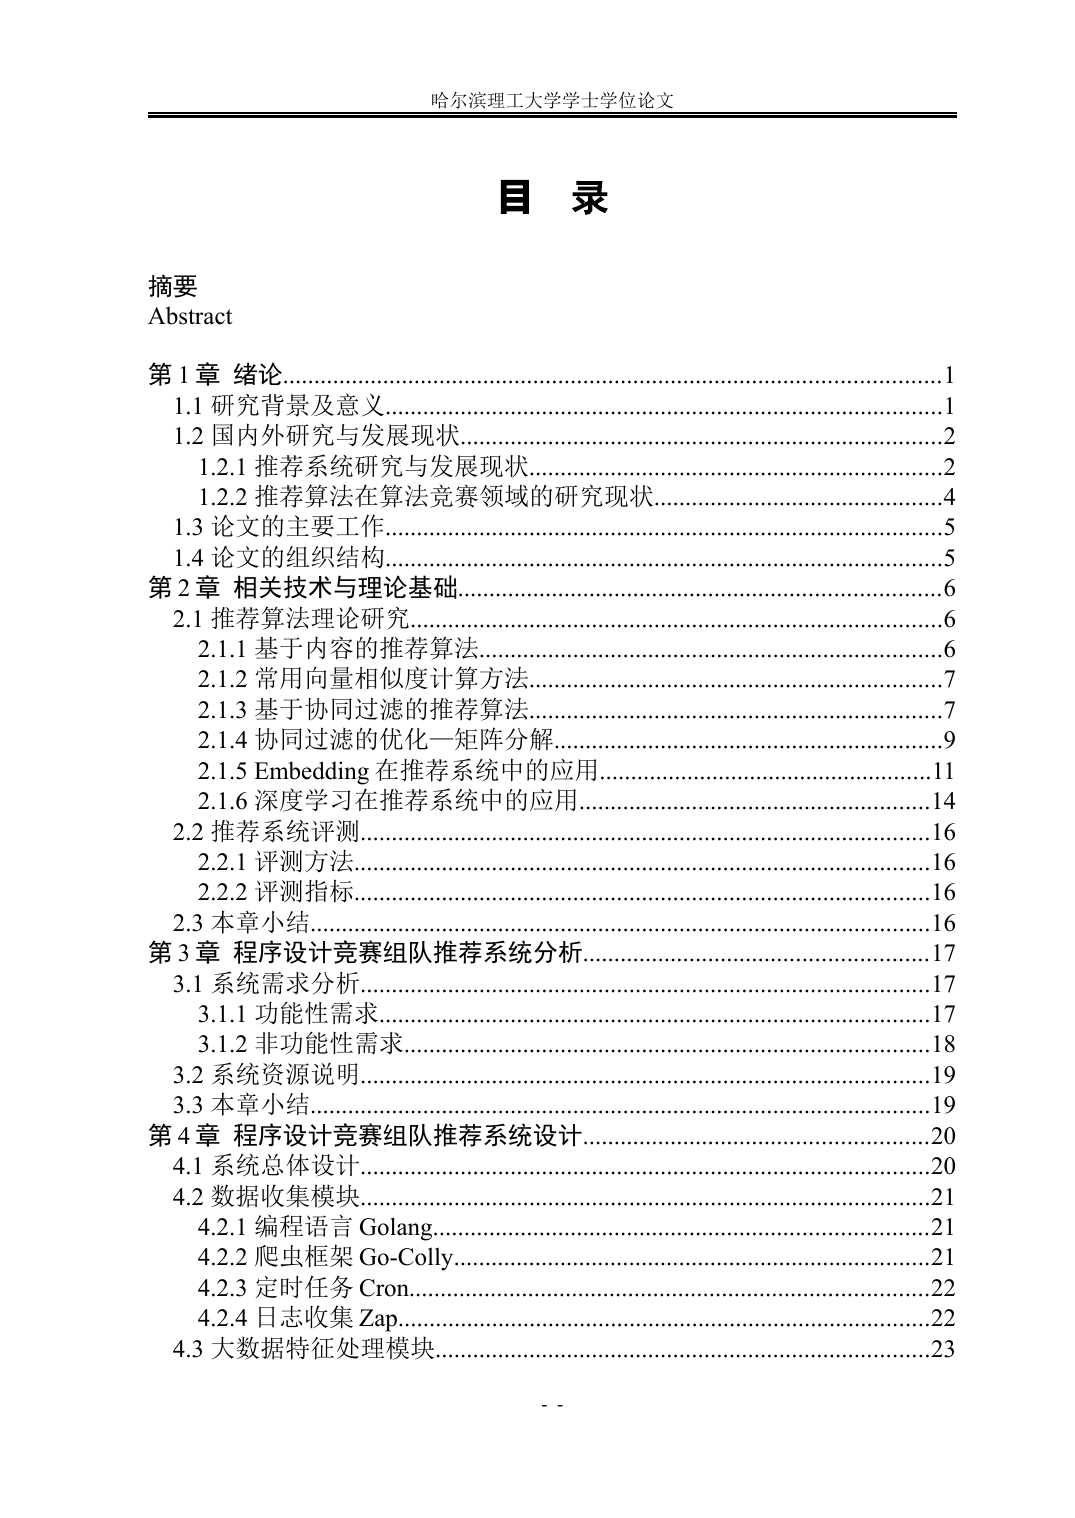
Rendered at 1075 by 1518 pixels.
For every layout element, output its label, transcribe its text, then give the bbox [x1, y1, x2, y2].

text 第2章 相关技术与理论基础 6 [148, 572, 957, 602]
text Abstract II [148, 301, 957, 330]
text 第4章 程序设计竞赛组队推荐系统设计 20 [148, 1119, 957, 1149]
text 2.1 推荐算法理论研究 6 [173, 602, 957, 632]
text 1.2.2 推荐算法在算法竞赛领域的研究现状 4 [198, 480, 957, 511]
text 摘要 I [148, 271, 957, 301]
text 2.1.5 Embedding在推荐系统中的应用 11 [198, 754, 957, 784]
text 2.2 推荐系统评测 16 [173, 815, 957, 845]
text 2.1.4 协同过滤的优化—矩阵分解 9 [198, 724, 957, 754]
text 4.1 系统总体设计 20 [173, 1149, 957, 1180]
text 2.1.1 基于内容的推荐算法 6 [198, 632, 957, 663]
text 4.2.2 爬虫框架Go-Colly 21 [198, 1241, 957, 1271]
text 4.2.3 定时任务Cron 22 [198, 1271, 957, 1302]
text 2.3 本章小结 16 [173, 906, 957, 937]
text 4.2 数据收集模块 21 [173, 1180, 957, 1210]
text 3.2 系统资源说明 19 [173, 1058, 957, 1089]
text 1.3 论文的主要工作 5 [173, 511, 957, 541]
text 2.2.1 评测方法 16 [198, 845, 957, 876]
text 2.1.2 常用向量相似度计算方法 7 [198, 663, 957, 693]
text 2.1.6 深度学习在推荐系统中的应用 14 [198, 784, 957, 815]
text 4.2.4 日志收集Zap 22 [198, 1302, 957, 1332]
text 3.1.1 功能性需求 17 [198, 997, 957, 1028]
text 2.1.3 基于协同过滤的推荐算法 7 [198, 693, 957, 724]
text 第3章 程序设计竞赛组队推荐系统分析 17 [148, 937, 957, 967]
text 1.2.1 推荐系统研究与发展现状 2 [198, 450, 957, 480]
text 第1章 绪论 1 [148, 359, 957, 389]
text 1.4 论文的组织结构 5 [173, 541, 957, 572]
text 3.3 本章小结 19 [173, 1089, 957, 1119]
text 3.1 系统需求分析 17 [173, 967, 957, 997]
text 2.2.2 评测指标 16 [198, 876, 957, 906]
text 4.3 大数据特征处理模块 23 [173, 1332, 957, 1362]
text 1.2 国内外研究与发展现状 2 [173, 419, 957, 450]
text 4.2.1 编程语言Golang 21 [198, 1210, 957, 1241]
text 目 录 [148, 173, 957, 216]
text 1.1 研究背景及意义 1 [173, 389, 957, 419]
text 3.1.2 非功能性需求 18 [198, 1028, 957, 1058]
